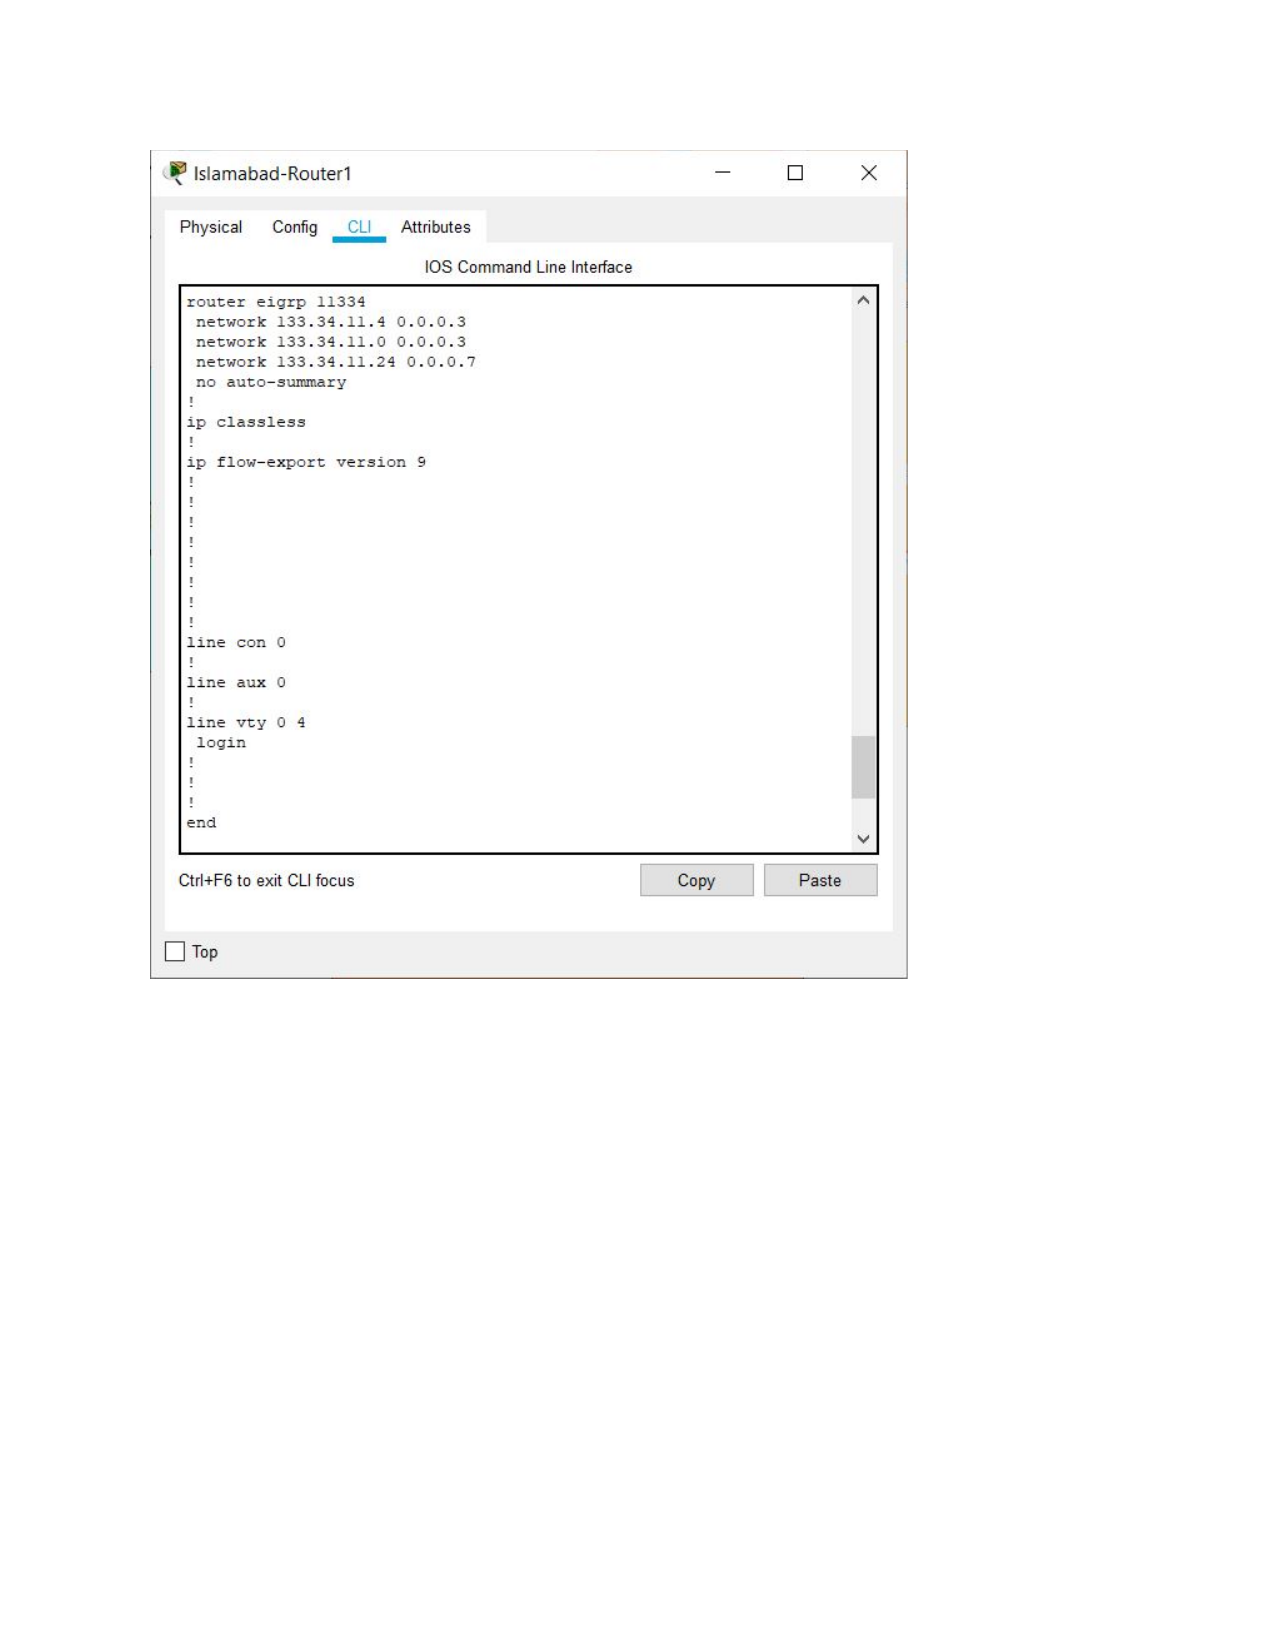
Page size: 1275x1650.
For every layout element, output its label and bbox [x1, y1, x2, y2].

picture [150, 150, 908, 979]
